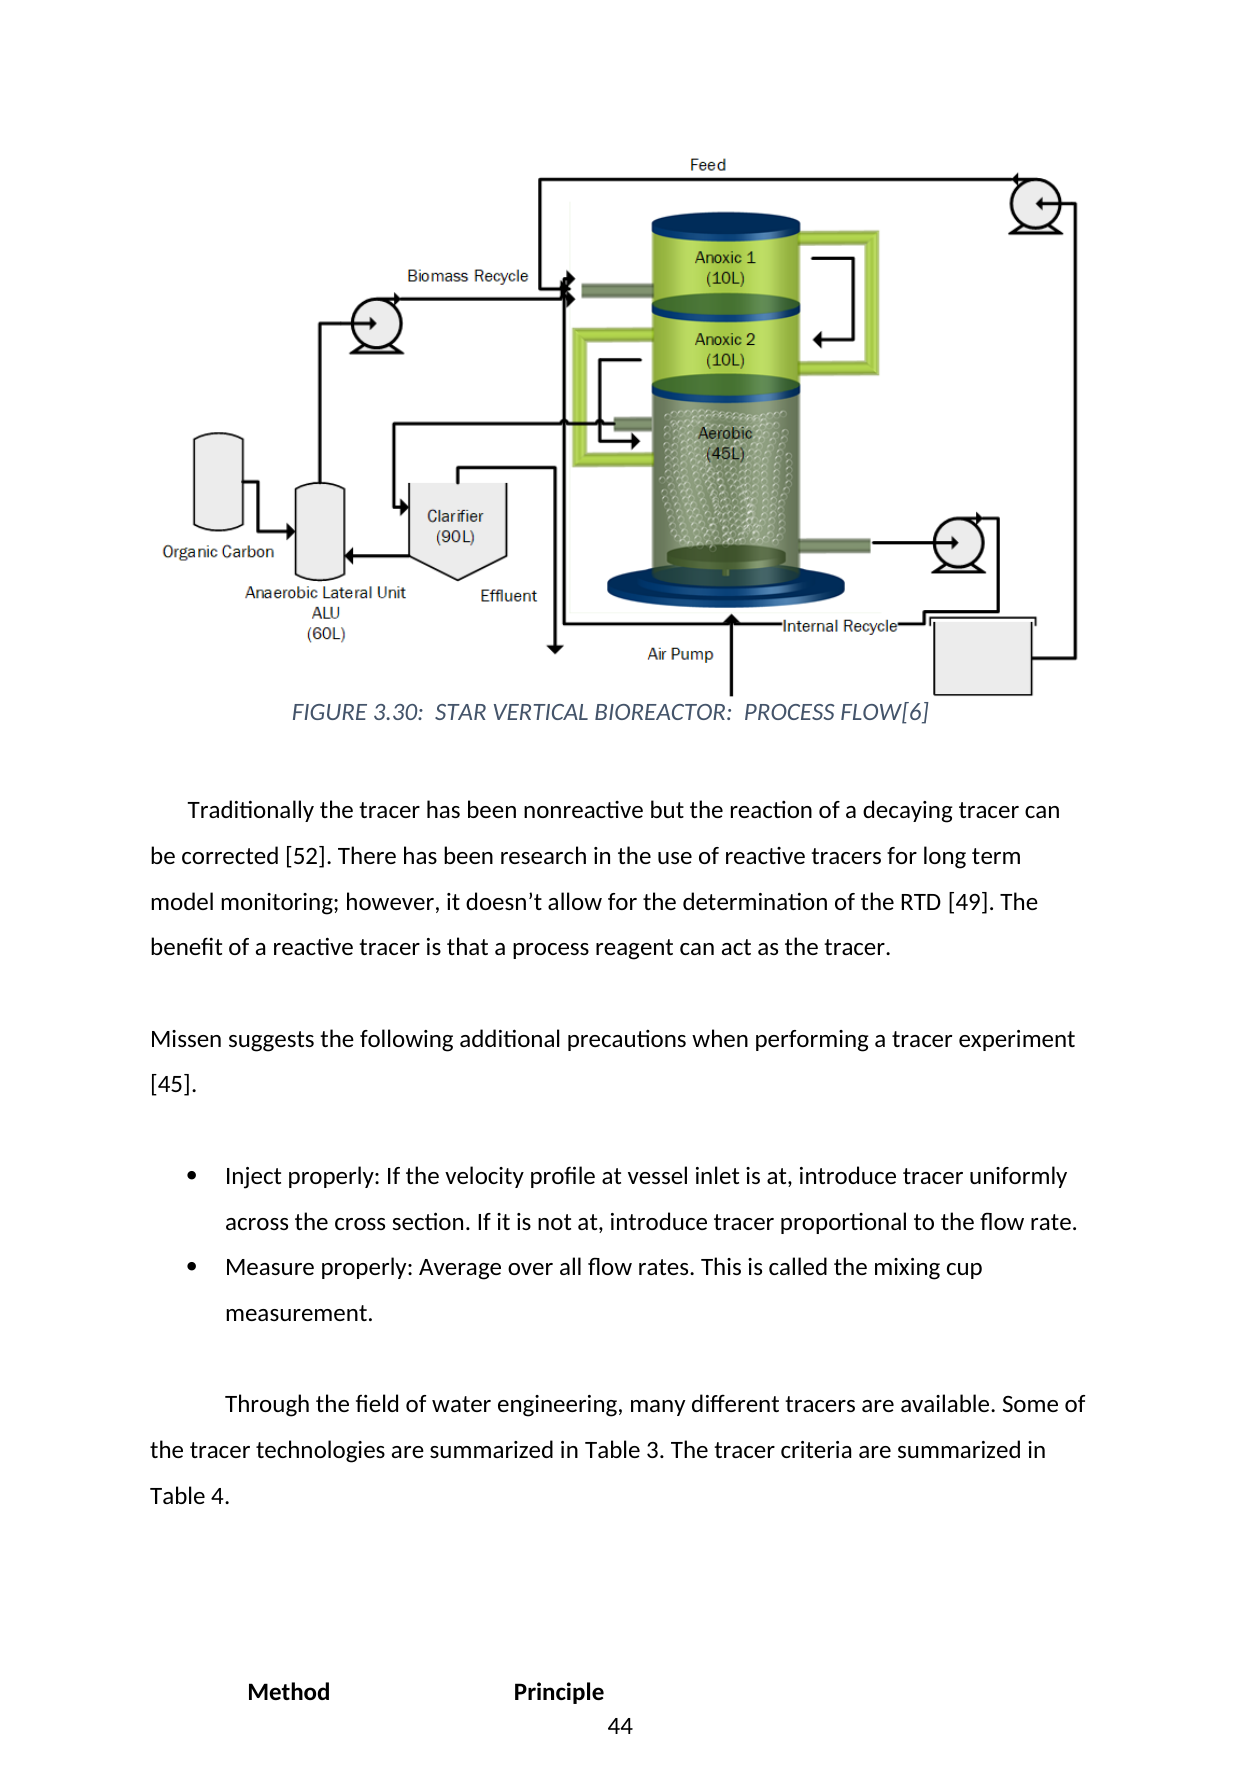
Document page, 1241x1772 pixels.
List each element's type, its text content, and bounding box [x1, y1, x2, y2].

text Through the field of water engineering, many different tracers are available. Some of the tracer technologies are summarized in Table 3. The tracer criteria are summarized in Table 4. [150, 1389, 1090, 1511]
list Measure properly: Average over all flow rates. This is called the mixing cup measurement. [187, 1251, 1090, 1328]
table_header Principle [503, 1676, 1004, 1707]
text Missen suggests the following additional precautions when performing a tracer experiment [45]. [150, 1023, 1090, 1099]
picture [153, 150, 1087, 734]
list Inject properly: If the velocity profile at vessel inlet is at, introduce tracer uniformly across the cross section. If it is not at, introduce tracer proportional to the flow rate. [187, 1160, 1090, 1236]
text Traditionally the tracer has been nonreactive but the reaction of a decaying tracer can be corrected [52]. There has been research in the use of reactive tracers for long term model monitoring; however, it doesn’t allow for the determination of the RTD [49]. The benefit of a reactive tracer is that a process reagent can act as the tracer. [150, 794, 1090, 962]
table_header Method [236, 1676, 502, 1707]
